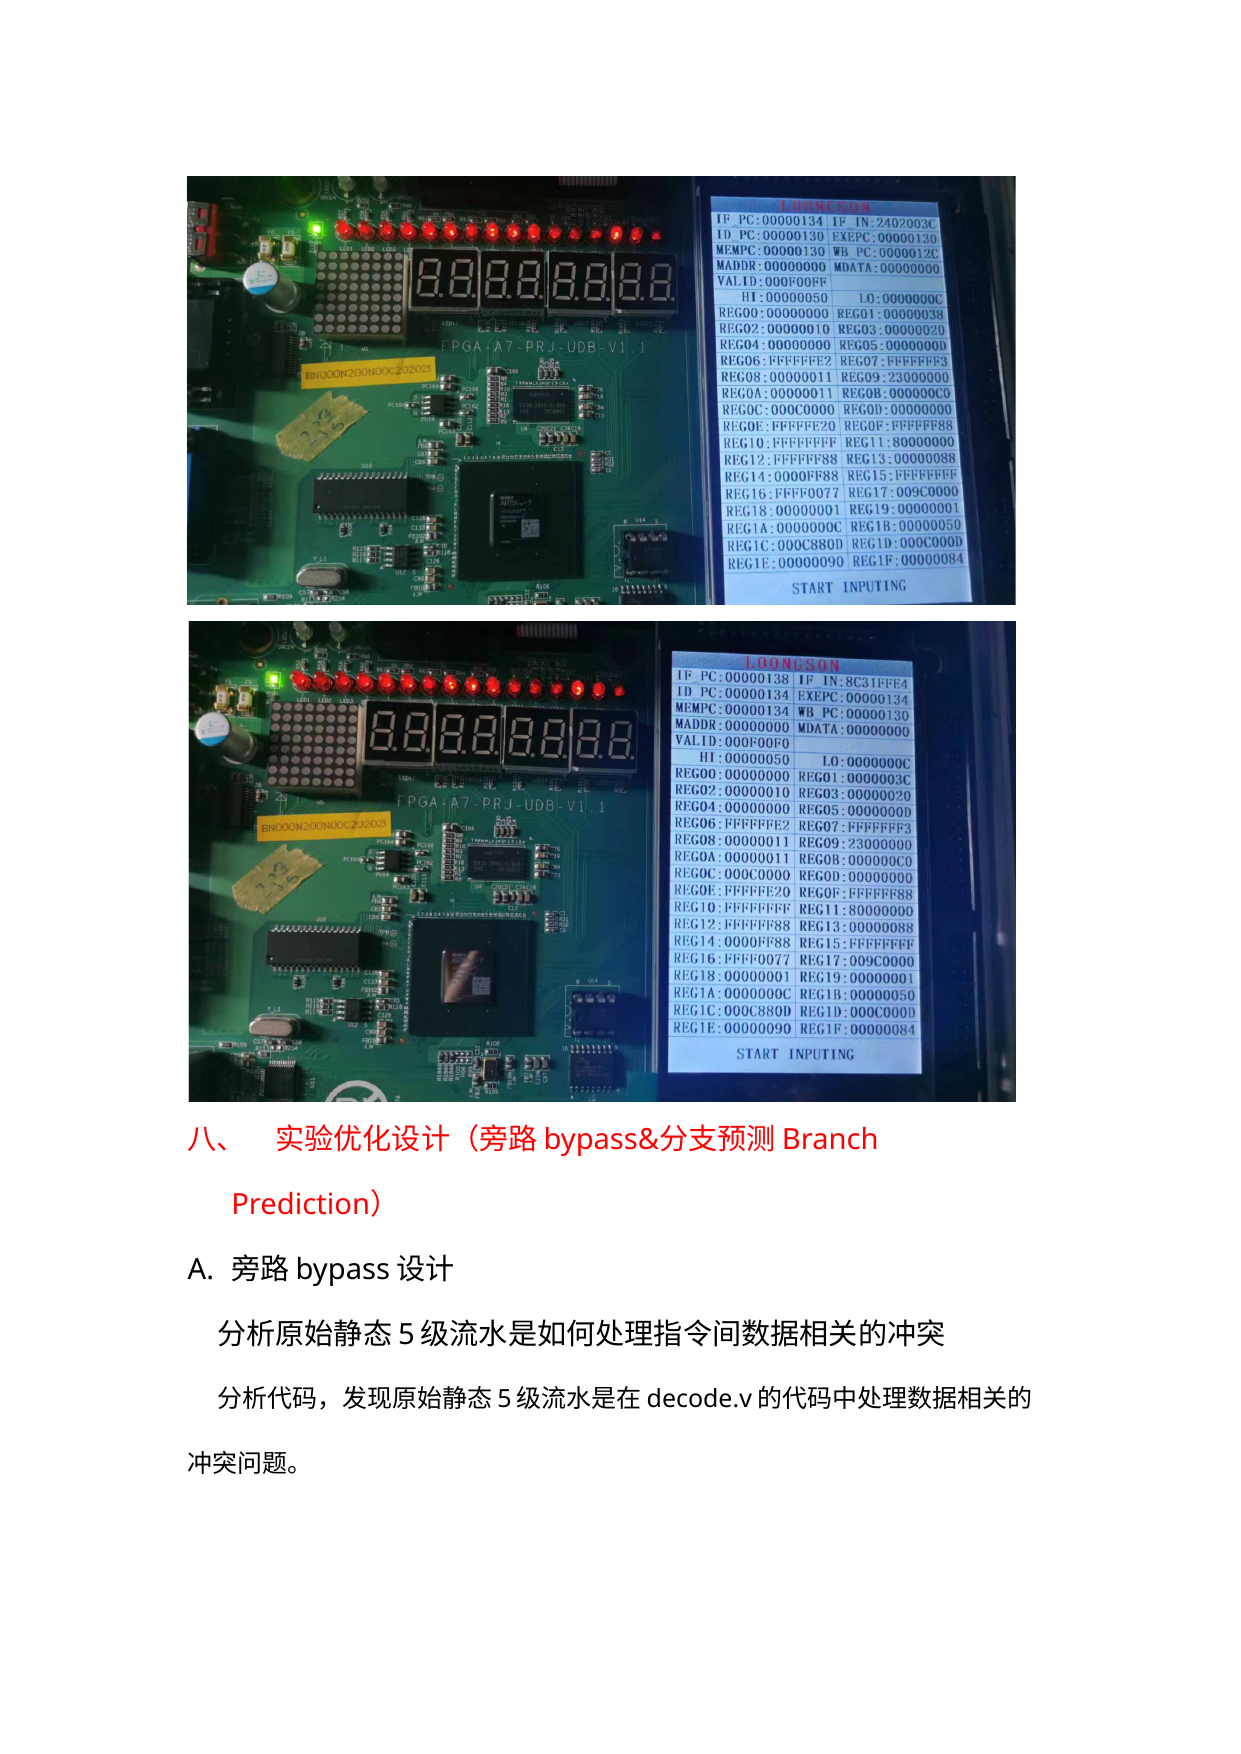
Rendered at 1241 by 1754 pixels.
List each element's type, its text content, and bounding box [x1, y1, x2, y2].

text 分析原始静态5级流水是如何处理指令间数据相关的冲突 [187, 1299, 1053, 1364]
picture [188, 176, 1016, 605]
list 实验优化设计（旁路bypass&分支预测Branch Prediction） [187, 1104, 1053, 1234]
list 旁路bypass设计 [187, 1234, 1053, 1299]
text 分析代码，发现原始静态5级流水是在decode.v的代码中处理数据相关的冲突问题。 [187, 1364, 1053, 1494]
picture [190, 621, 1016, 1102]
